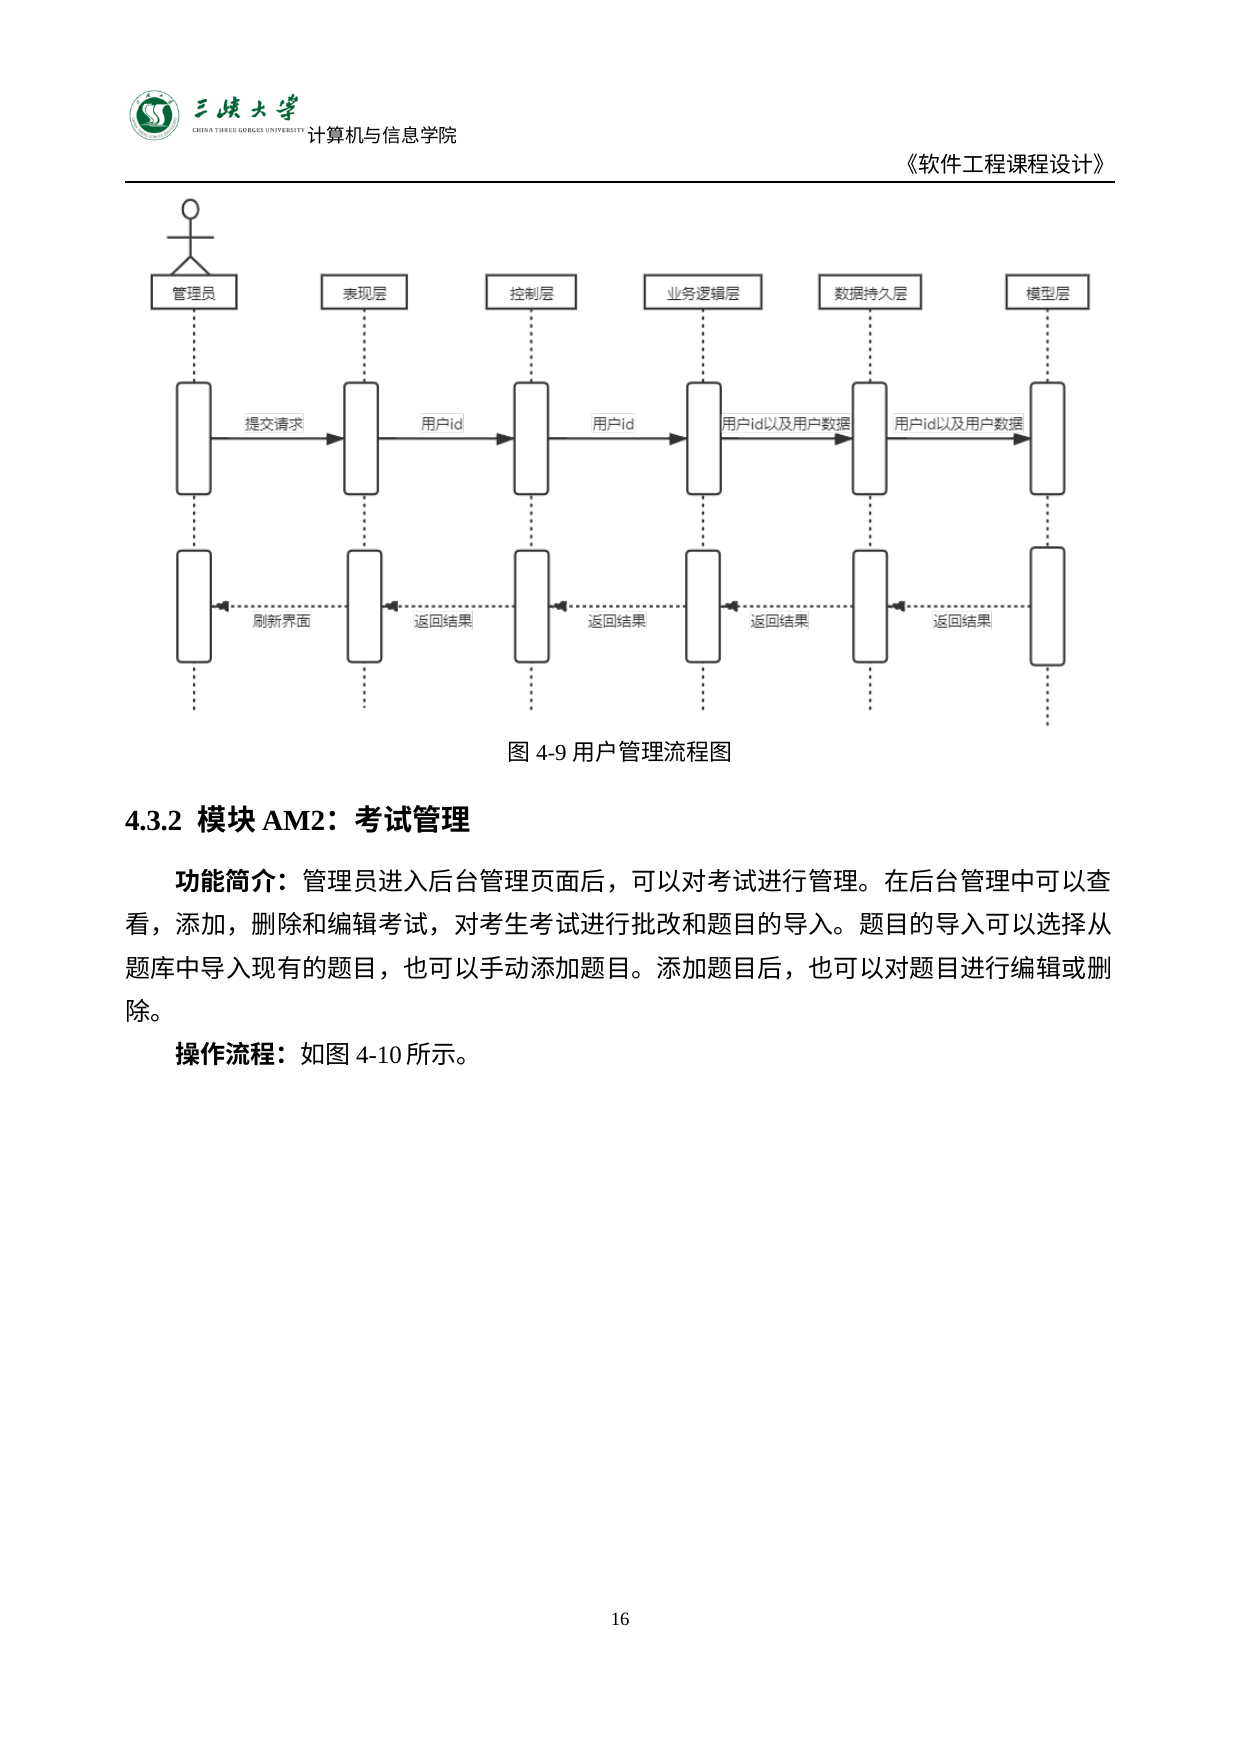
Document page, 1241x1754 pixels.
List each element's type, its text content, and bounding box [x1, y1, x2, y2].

picture [148, 196, 1092, 728]
text 功能简介：管理员进入后台管理页面后，可以对考试进行管理。在后台管理中可以查看，添加，删除和编辑考试，对考生考试进行批改和题目的导入。题目的导入可以选择从题库中导入现有的题目，也可以手动添加题目。添加题目后，也可以对题目进行编辑或删除。 [125, 861, 1115, 1028]
picture [125, 88, 308, 142]
subtitle 模块AM2：考试管理 [125, 796, 1115, 838]
text 图 4-9 用户管理流程图 [125, 733, 1115, 767]
text 操作流程：如图4-10所示。 [125, 1035, 1115, 1071]
